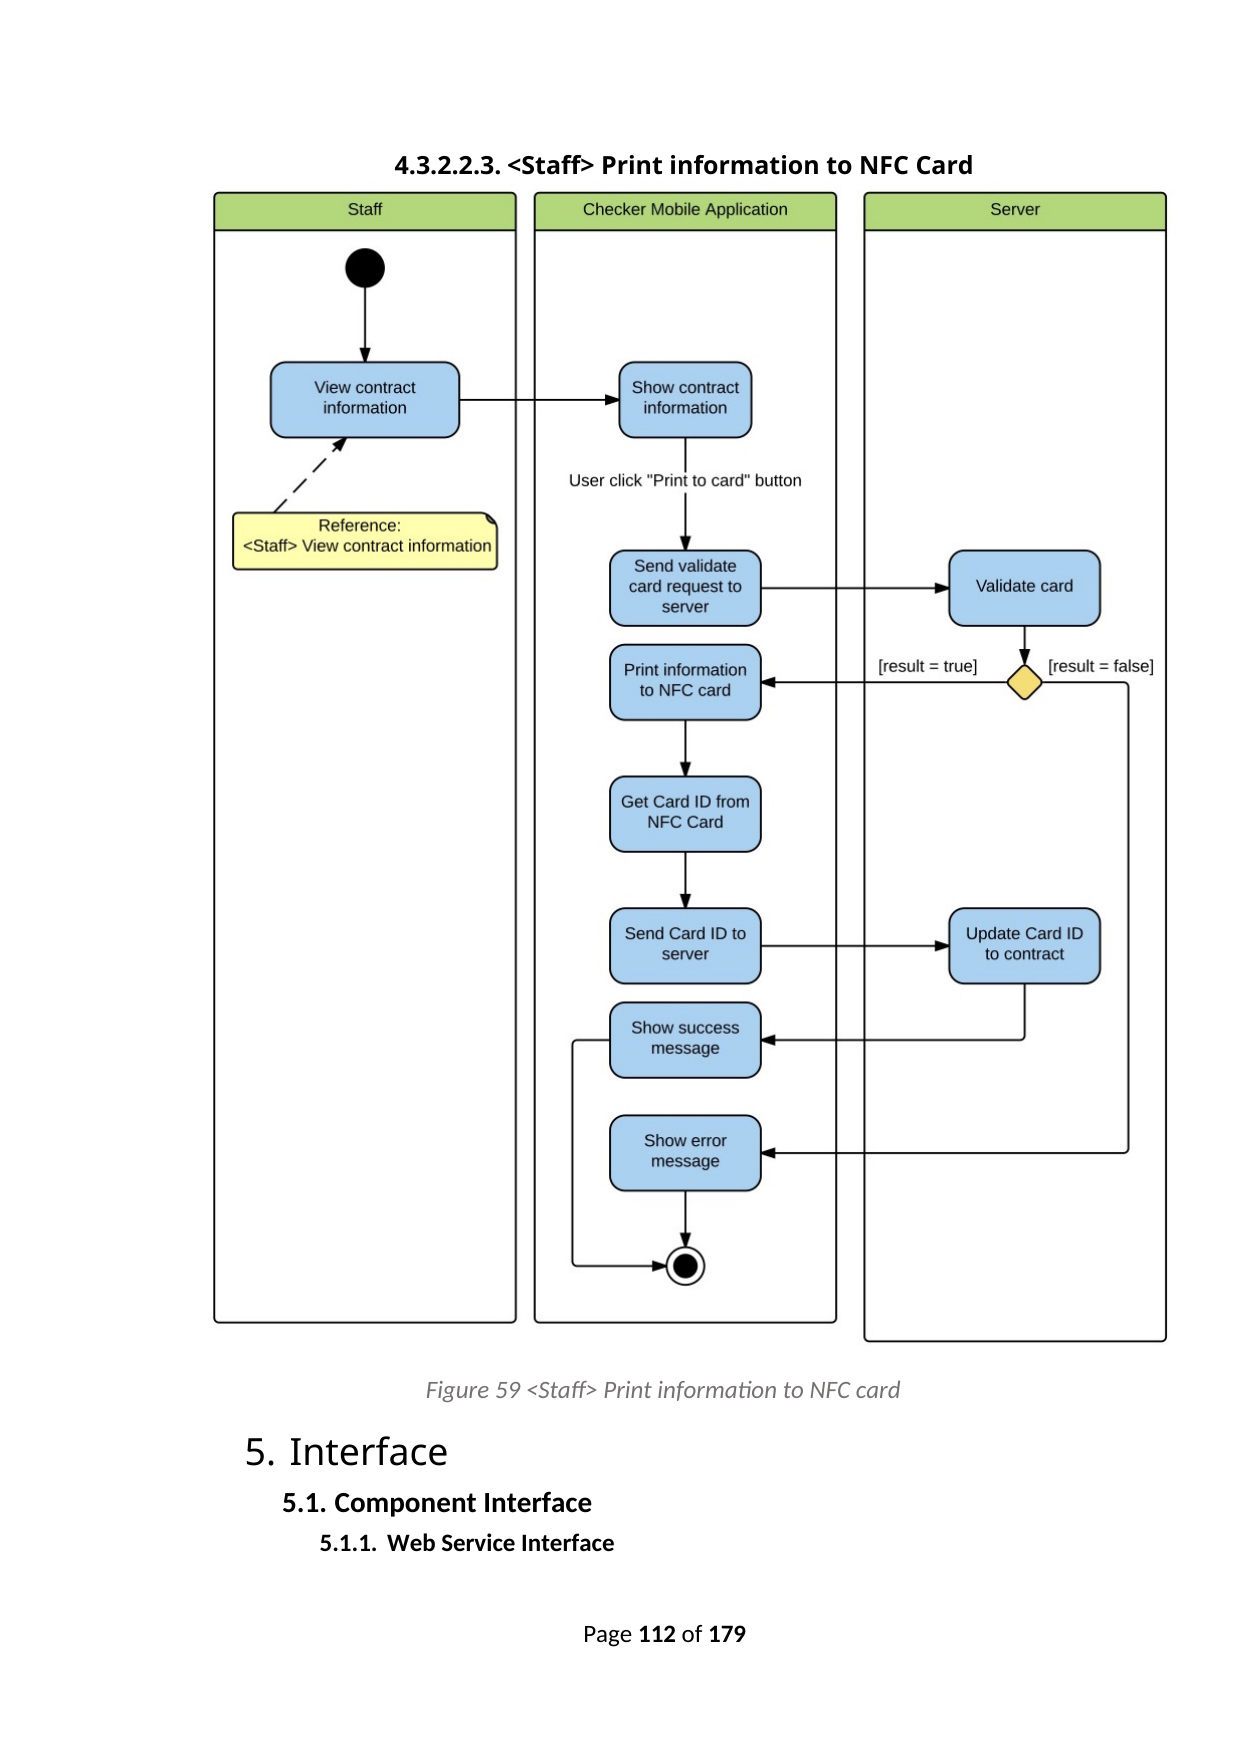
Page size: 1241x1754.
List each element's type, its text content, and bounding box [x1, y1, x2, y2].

subtitle Web Service Interface [319, 1527, 1122, 1557]
subtitle <Staff> Print information to NFC Card [394, 148, 1122, 181]
picture [206, 181, 1180, 1355]
subtitle Component Interface [282, 1484, 1122, 1520]
subtitle Interface [244, 1425, 1122, 1476]
text Figure 59 <Staff> Print information to NFC card [207, 1374, 1122, 1404]
